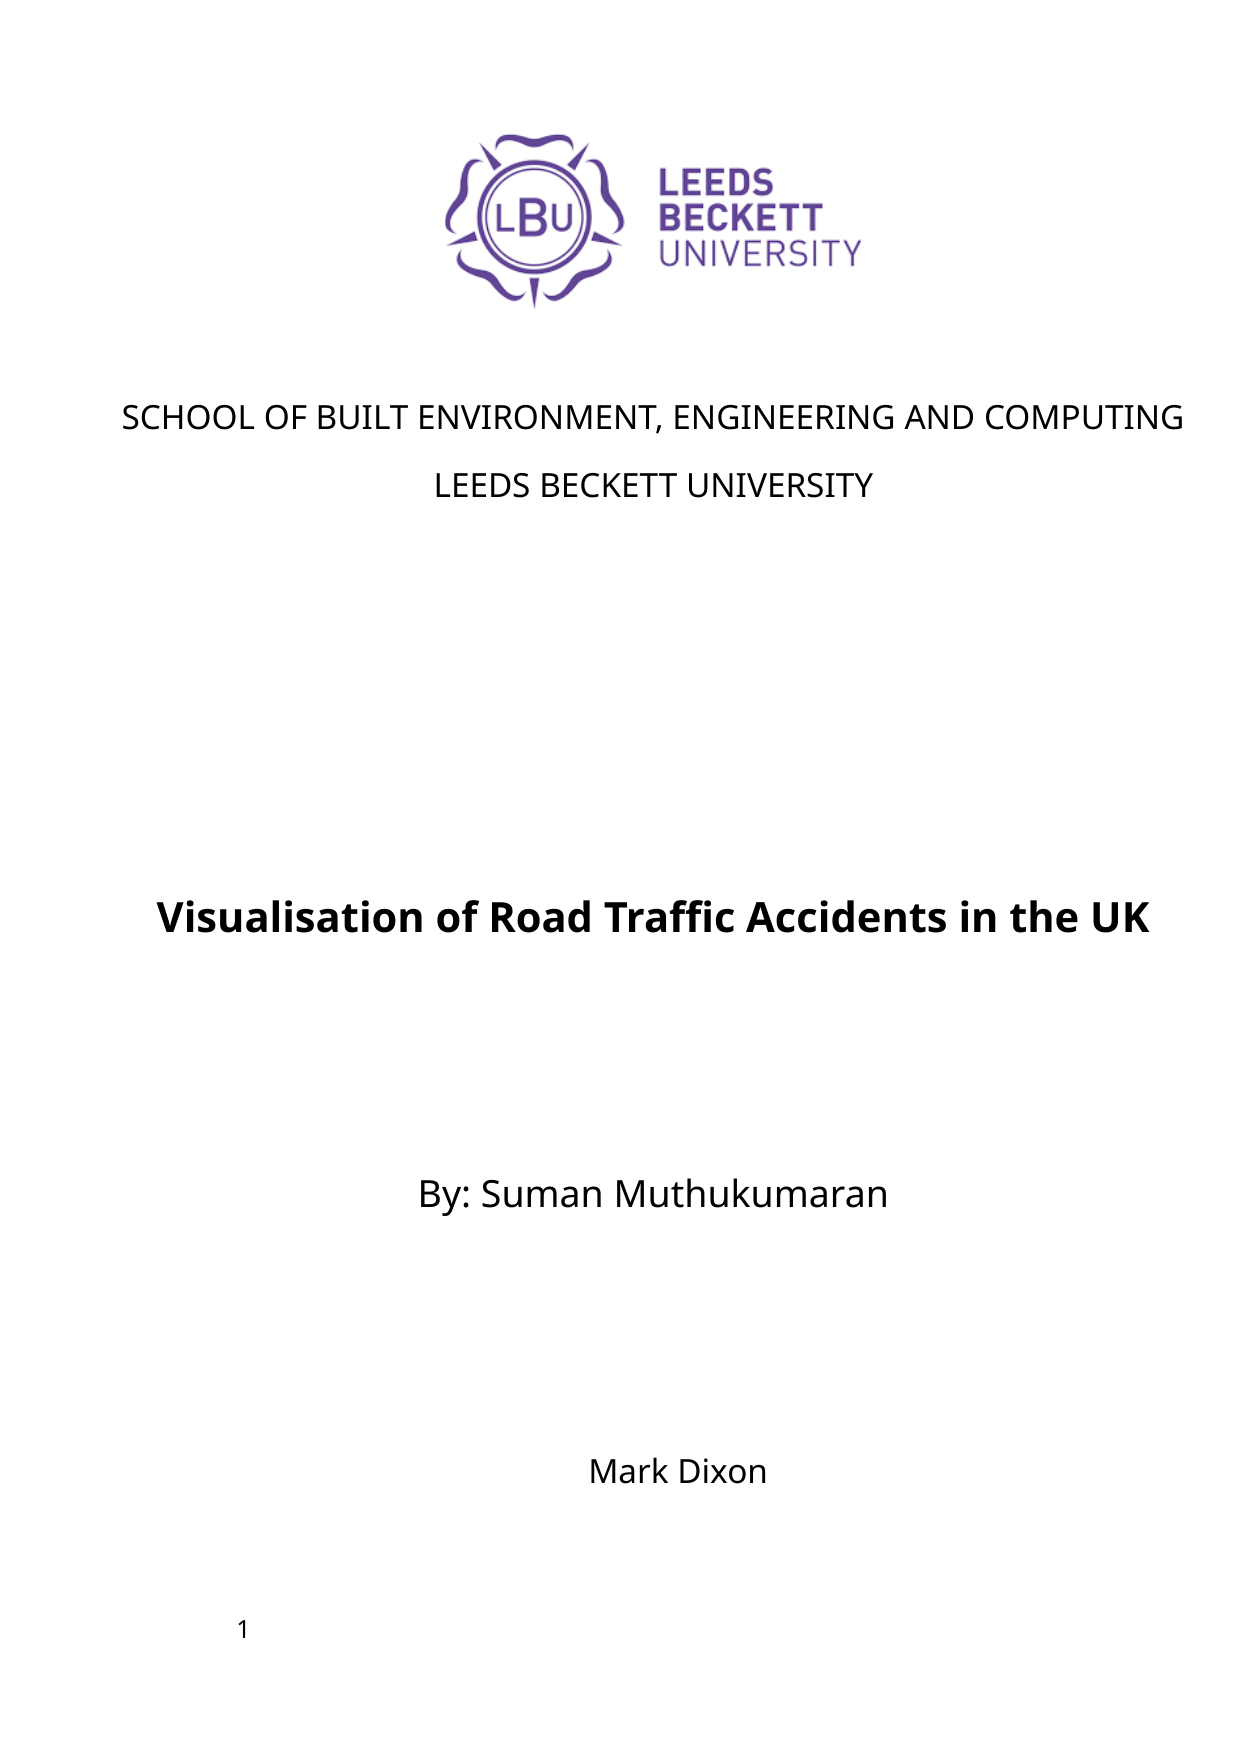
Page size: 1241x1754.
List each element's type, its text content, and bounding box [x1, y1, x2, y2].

text By: Suman Muthukumaran [88, 1168, 1218, 1219]
text Mark Dixon [388, 1448, 1218, 1494]
picture [445, 118, 862, 326]
text Visualisation of Road Traffic Accidents in the UK [88, 887, 1218, 944]
text School of Built Environment, Engineering and Computing [88, 394, 1218, 439]
text Leeds Beckett University [88, 462, 1218, 507]
